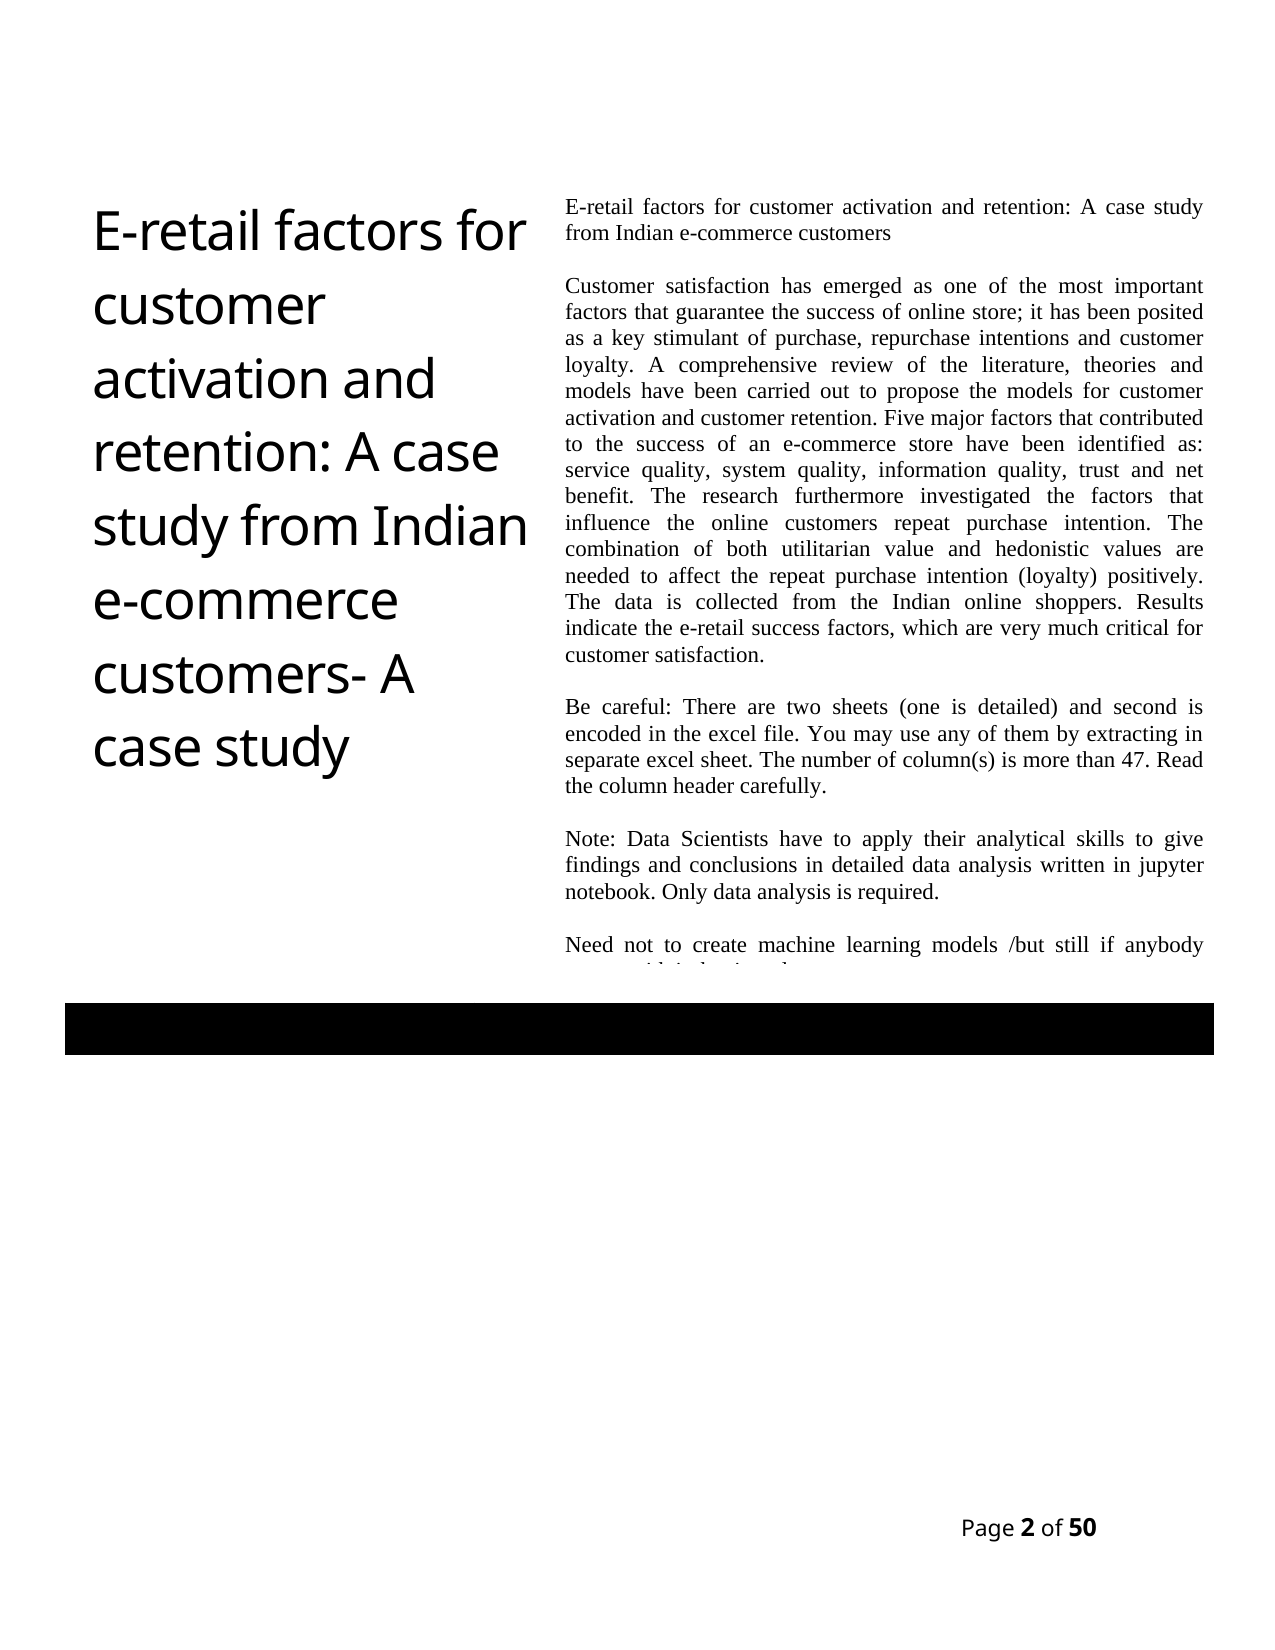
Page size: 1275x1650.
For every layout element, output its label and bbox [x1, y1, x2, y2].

table_header [538, 185, 1213, 1003]
table_cell [475, 1004, 1213, 1054]
table_cell [66, 1004, 474, 1054]
table_header [66, 185, 538, 1003]
